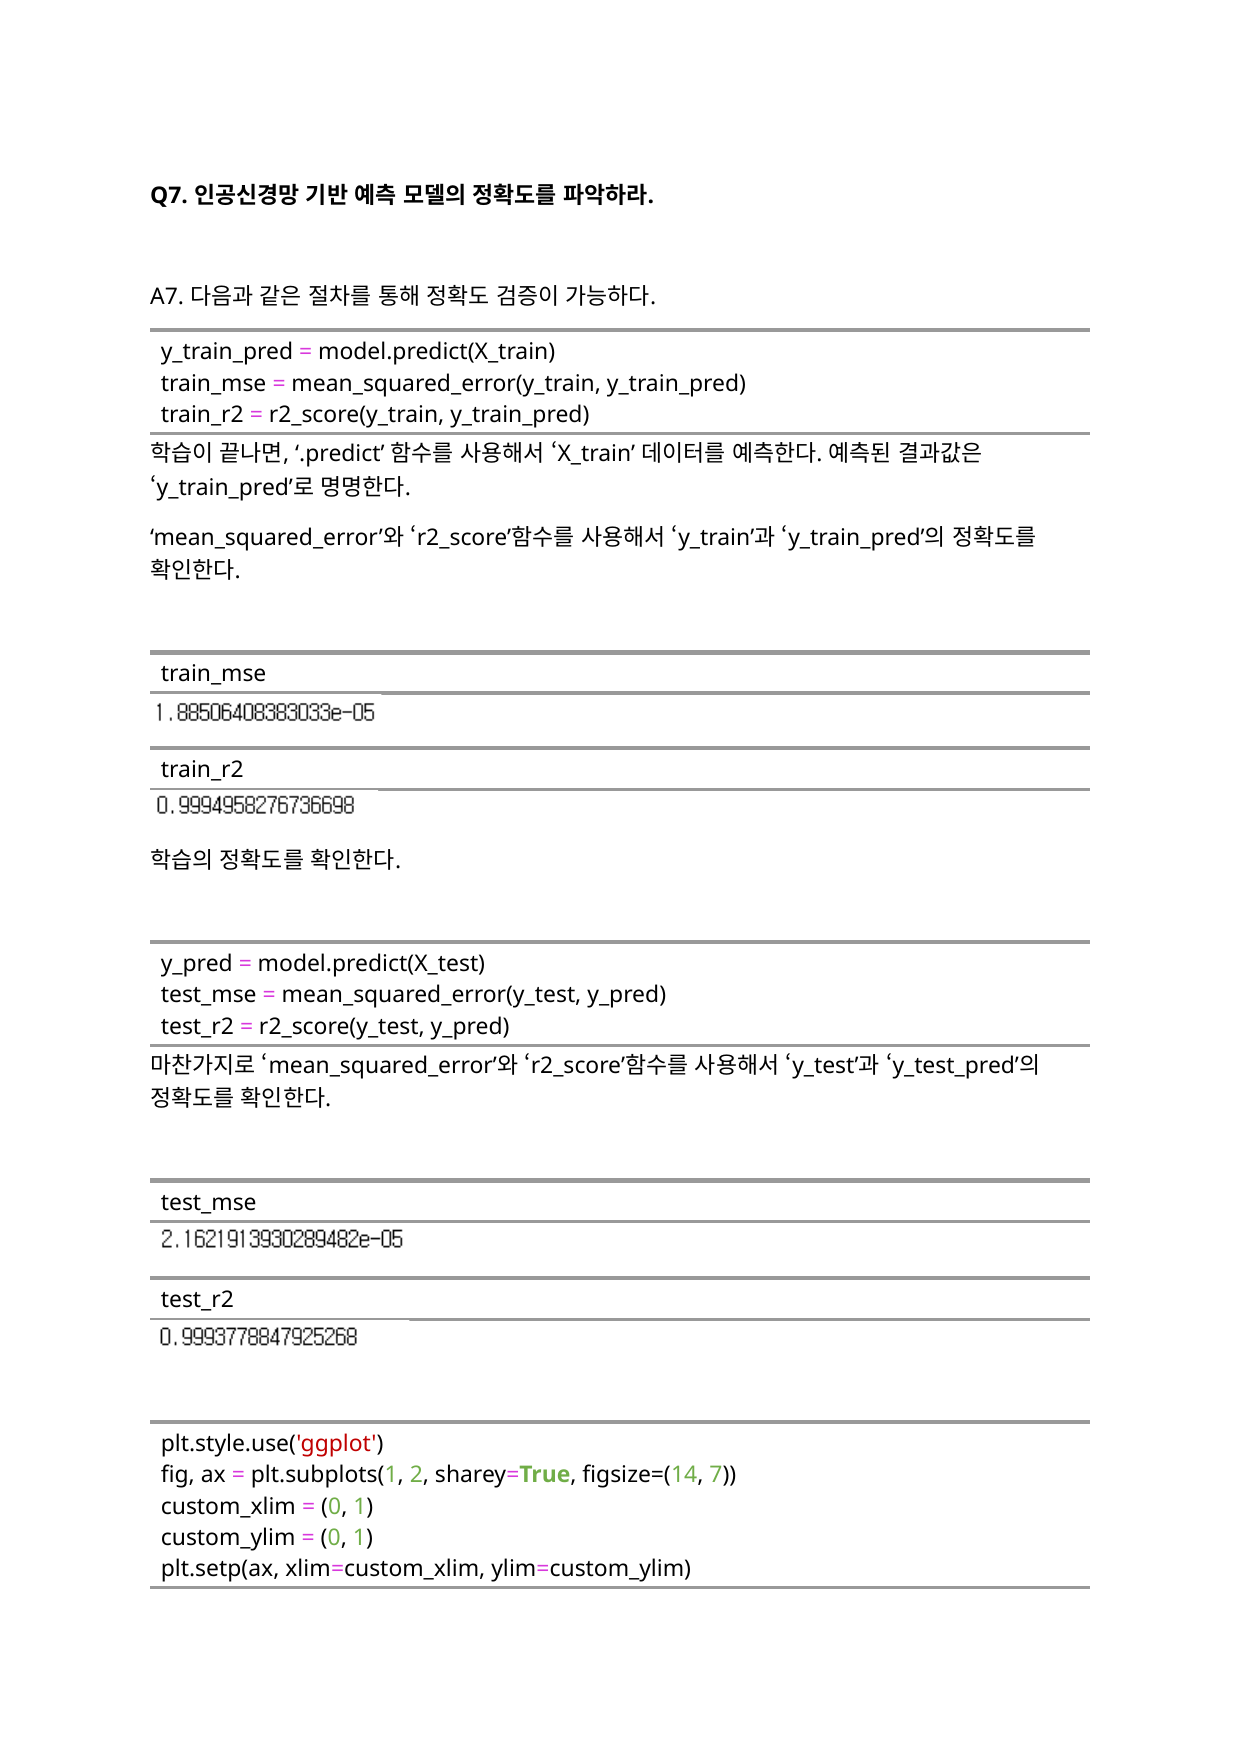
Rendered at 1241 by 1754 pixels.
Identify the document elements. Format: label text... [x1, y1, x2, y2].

picture [150, 1223, 429, 1259]
picture [150, 1320, 410, 1355]
table_header train_mse [150, 655, 1090, 691]
table_header y_pred = model.predict(X_test) test_mse = mean_squared_error(y_test, y_pred) test_r2 = r2_score(y_test, y_pred) [150, 944, 1090, 1044]
text 학습이 끝나면, ‘.predict’ 함수를 사용해서 ‘X_train’ 데이터를 예측한다. 예측된 결과값은 ‘y_train_pred’로 명명한다. [150, 435, 1090, 502]
table_header test_r2 [150, 1280, 1090, 1317]
table_header train_r2 [150, 750, 1090, 787]
list 다음과 같은 절차를 통해 정확도 검증이 가능하다. [150, 278, 1090, 311]
picture [150, 790, 379, 825]
table_header test_mse [150, 1183, 1090, 1220]
subtitle 인공신경망 기반 예측 모델의 정확도를 파악하라. [150, 177, 1090, 211]
text 학습의 정확도를 확인한다. [150, 842, 1090, 875]
text 마찬가지로 ‘mean_squared_error’와 ‘r2_score’함수를 사용해서 ‘y_test’과 ‘y_test_pred’의 정확도를 확인한다. [150, 1047, 1090, 1113]
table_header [150, 1424, 1090, 1586]
picture [150, 694, 382, 729]
table_header y_train_pred = model.predict(X_train) train_mse = mean_squared_error(y_train, y_train_pred) train_r2 = r2_score(y_train, y_train_pred) [150, 332, 1090, 432]
text ‘mean_squared_error’와 ‘r2_score’함수를 사용해서 ‘y_train’과 ‘y_train_pred’의 정확도를 확인한다. [150, 518, 1090, 585]
